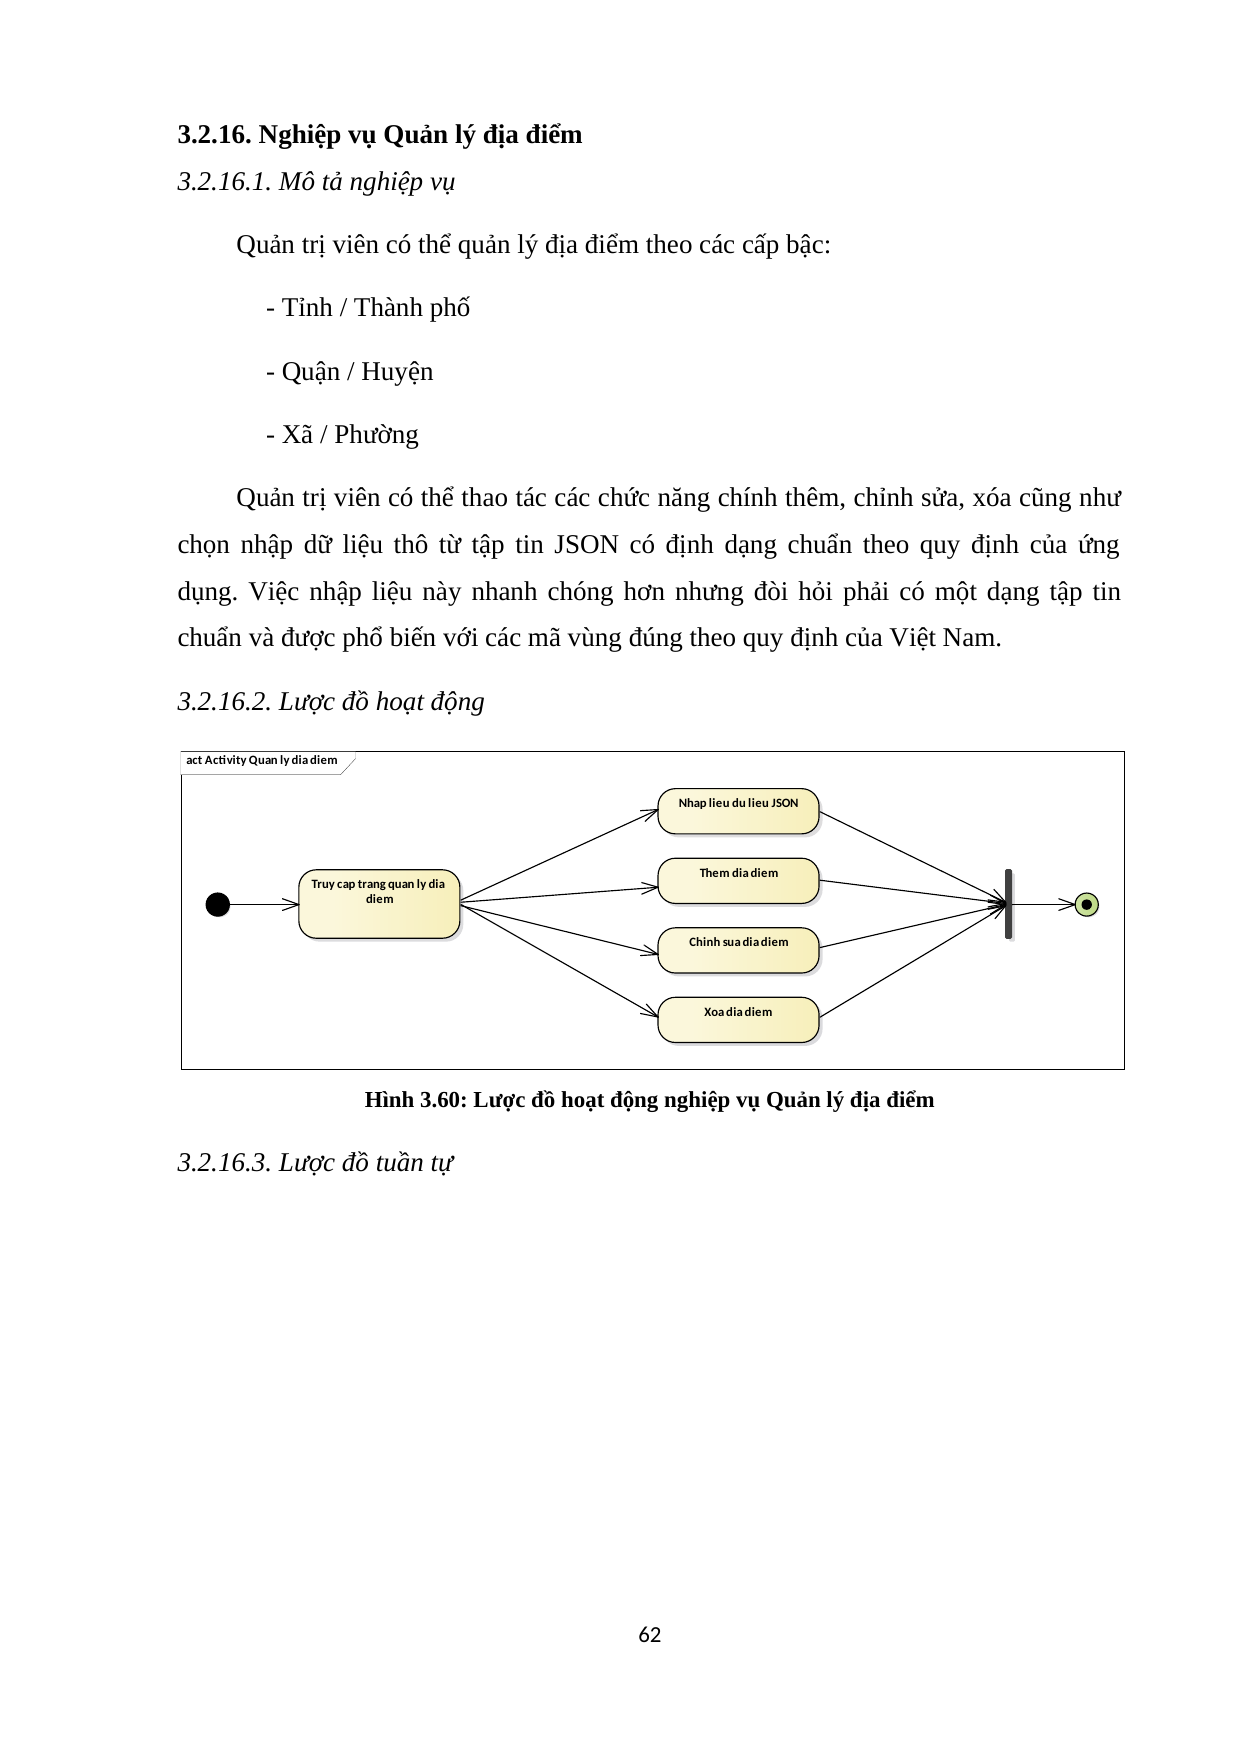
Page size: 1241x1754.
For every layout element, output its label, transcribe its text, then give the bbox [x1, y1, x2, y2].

text 3.2.16.3. Lược đồ tuần tự [177, 1146, 1122, 1177]
text - Quận / Huyện [266, 355, 1122, 386]
text Quản trị viên có thể thao tác các chức năng chính thêm, chỉnh sửa, xóa cũng như chọn nhập dữ liệu thô từ tập tin JSON có định dạng chuẩn theo quy định của ứng dụng. Việc nhập liệu này nhanh chóng hơn nhưng đòi hỏi phải có một dạng tập tin chuẩn và được phổ biến với các mã vùng đúng theo quy định của Việt Nam. [177, 481, 1122, 653]
text 3.2.16.2. Lược đồ hoạt động [177, 685, 1122, 716]
text - Xã / Phường [266, 418, 1122, 449]
subtitle 3.2.16. Nghiệp vụ Quản lý địa điểm [177, 118, 1122, 149]
text Quản trị viên có thể quản lý địa điểm theo các cấp bậc: [177, 228, 1122, 259]
text - Tỉnh / Thành phố [266, 291, 1122, 323]
text 3.2.16.1. Mô tả nghiệp vụ [177, 165, 1122, 196]
text Hình 3.60: Lược đồ hoạt động nghiệp vụ Quản lý địa điểm [177, 748, 1122, 1112]
